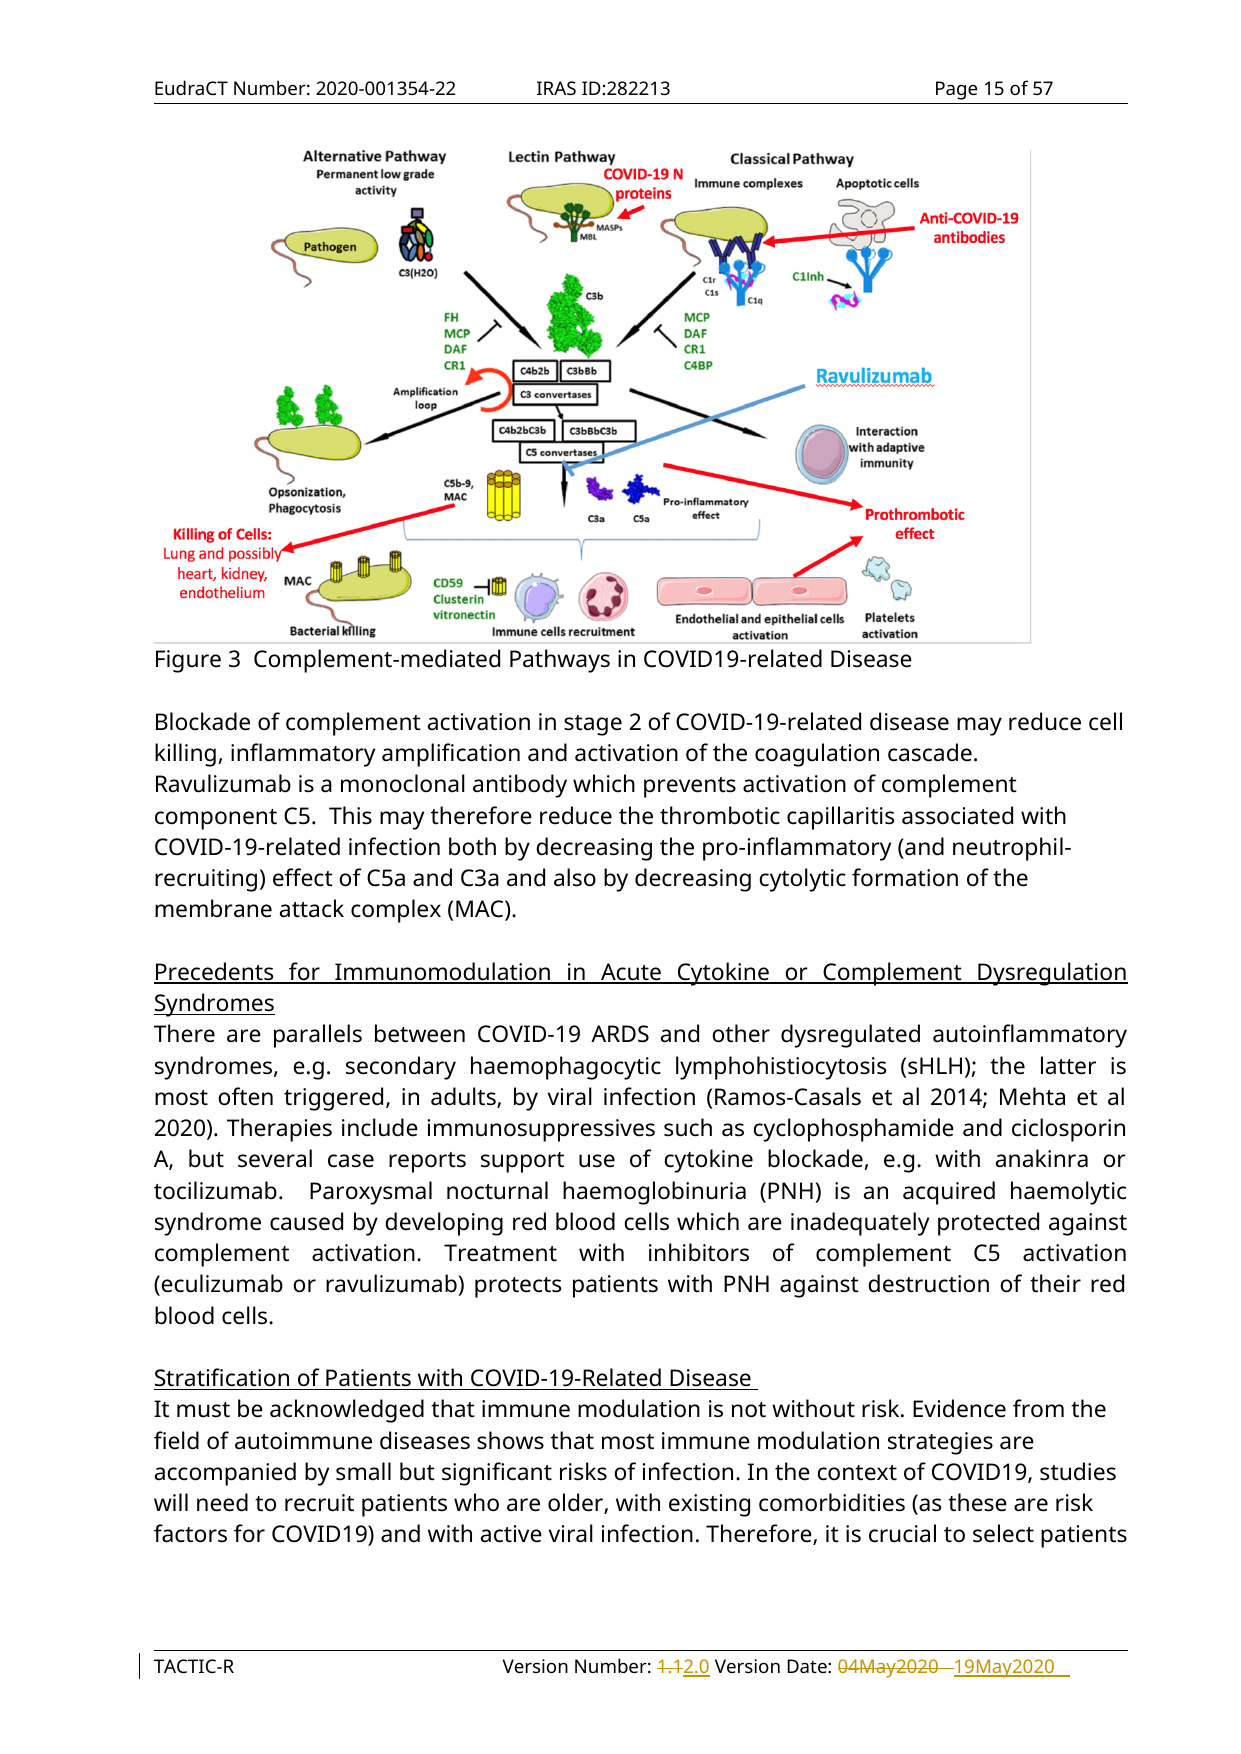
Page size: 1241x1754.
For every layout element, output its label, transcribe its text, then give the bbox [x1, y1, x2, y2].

text Blockade of complement activation in stage 2 of COVID-19-related disease may reduce cell killing, inflammatory amplification and activation of the coagulation cascade. Ravulizumab is a monoclonal antibody which prevents activation of complement component C5. This may therefore reduce the thrombotic capillaritis associated with COVID-19-related infection both by decreasing the pro-inflammatory (and neutrophil-recruiting) effect of C5a and C3a and also by decreasing cytolytic formation of the membrane attack complex (MAC). [153, 706, 1128, 925]
text Precedents for Immunomodulation in Acute Cytokine or Complement Dysregulation Syndromes [153, 956, 1128, 982]
text There are parallels between COVID-19 ARDS and other dysregulated autoinflammatory syndromes, e.g. secondary haemophagocytic lymphohistiocytosis (sHLH); the latter is most often triggered, in adults, by viral infection (Ramos-Casals et al 2014; Mehta et al 2020). Therapies include immunosuppressives such as cyclophosphamide and ciclosporin A, but several case reports support use of cytokine blockade, e.g. with anakinra or tocilizumab. Paroxysmal nocturnal haemoglobinuria (PNH) is an acquired haemolytic syndrome caused by developing red blood cells which are inadequately protected against complement activation. Treatment with inhibitors of complement C5 activation (eculizumab or ravulizumab) protects patients with PNH against destruction of their red blood cells. [153, 1018, 1128, 1331]
picture [153, 150, 1032, 644]
text Precedents for Immunomodulation in Acute Cytokine or Complement Dysregulation Syndromes [153, 983, 1128, 1018]
text Figure 3 Complement-mediated Pathways in COVID19-related Disease [153, 643, 1128, 675]
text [153, 1393, 1128, 1550]
text Stratification of Patients with COVID-19-Related Disease [153, 1362, 1128, 1393]
